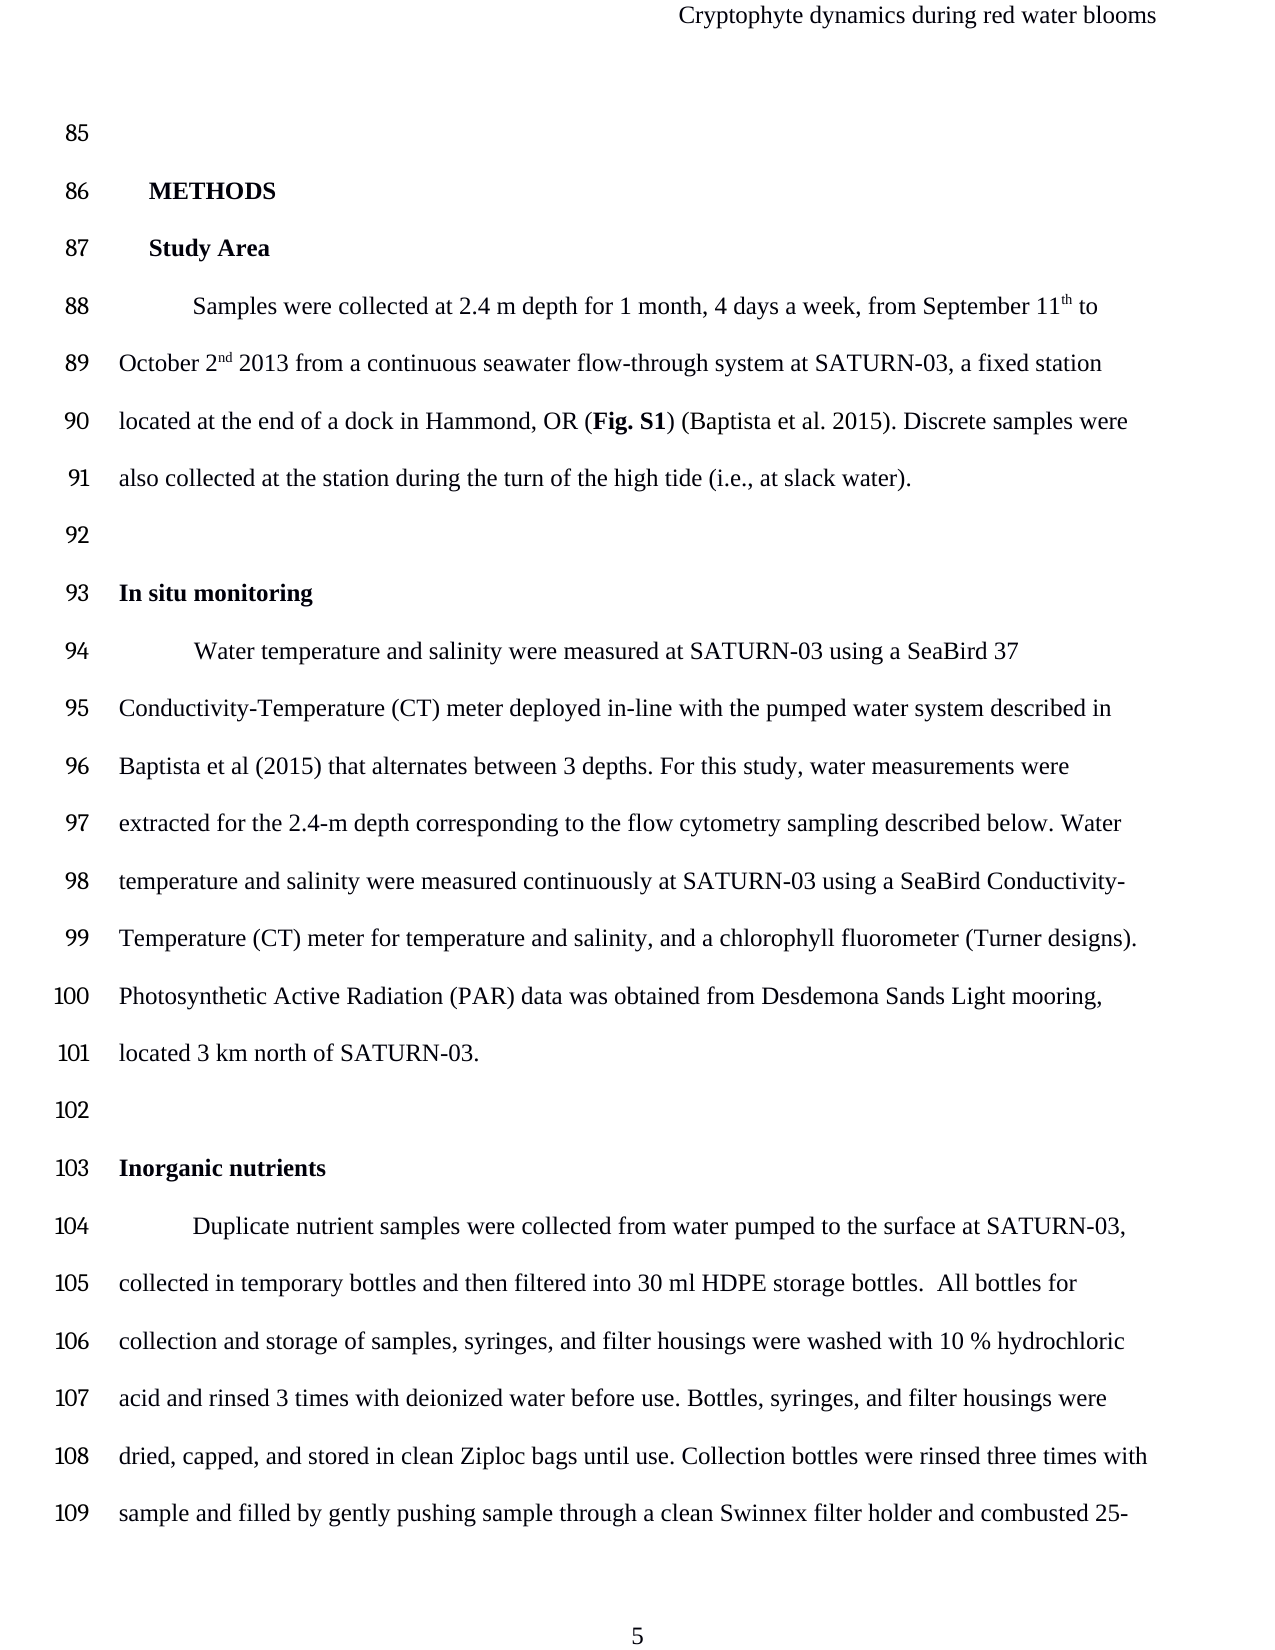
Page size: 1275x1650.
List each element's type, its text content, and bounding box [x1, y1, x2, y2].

text Samples were collected at 2.4 m depth for 1 month, 4 days a week, from September 11th to October 2nd 2013 from a continuous seawater flow-through system at SATURN-03, a fixed station located at the end of a dock in Hammond, OR (Fig. S1) (Baptista et al. 2015). Discrete samples were also collected at the station during the turn of the high tide (i.e., at slack water). [118, 291, 1156, 492]
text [118, 1211, 1156, 1527]
text Water temperature and salinity were measured at SATURN-03 using a SeaBird 37 Conductivity-Temperature (CT) meter deployed in-line with the pumped water system described in Baptista et al (2015) that alternates between 3 depths. For this study, water measurements were extracted for the 2.4-m depth corresponding to the flow cytometry sampling described below. Water temperature and salinity were measured continuously at SATURN-03 using a SeaBird Conductivity-Temperature (CT) meter for temperature and salinity, and a chlorophyll fluorometer (Turner designs). Photosynthetic Active Radiation (PAR) data was obtained from Desdemona Sands Light mooring, located 3 km north of SATURN-03. [118, 636, 1156, 1067]
text METHODS [118, 176, 1156, 205]
text In situ monitoring [118, 578, 1156, 607]
text Inorganic nutrients [118, 1153, 1156, 1182]
text Study Area [118, 233, 1156, 262]
